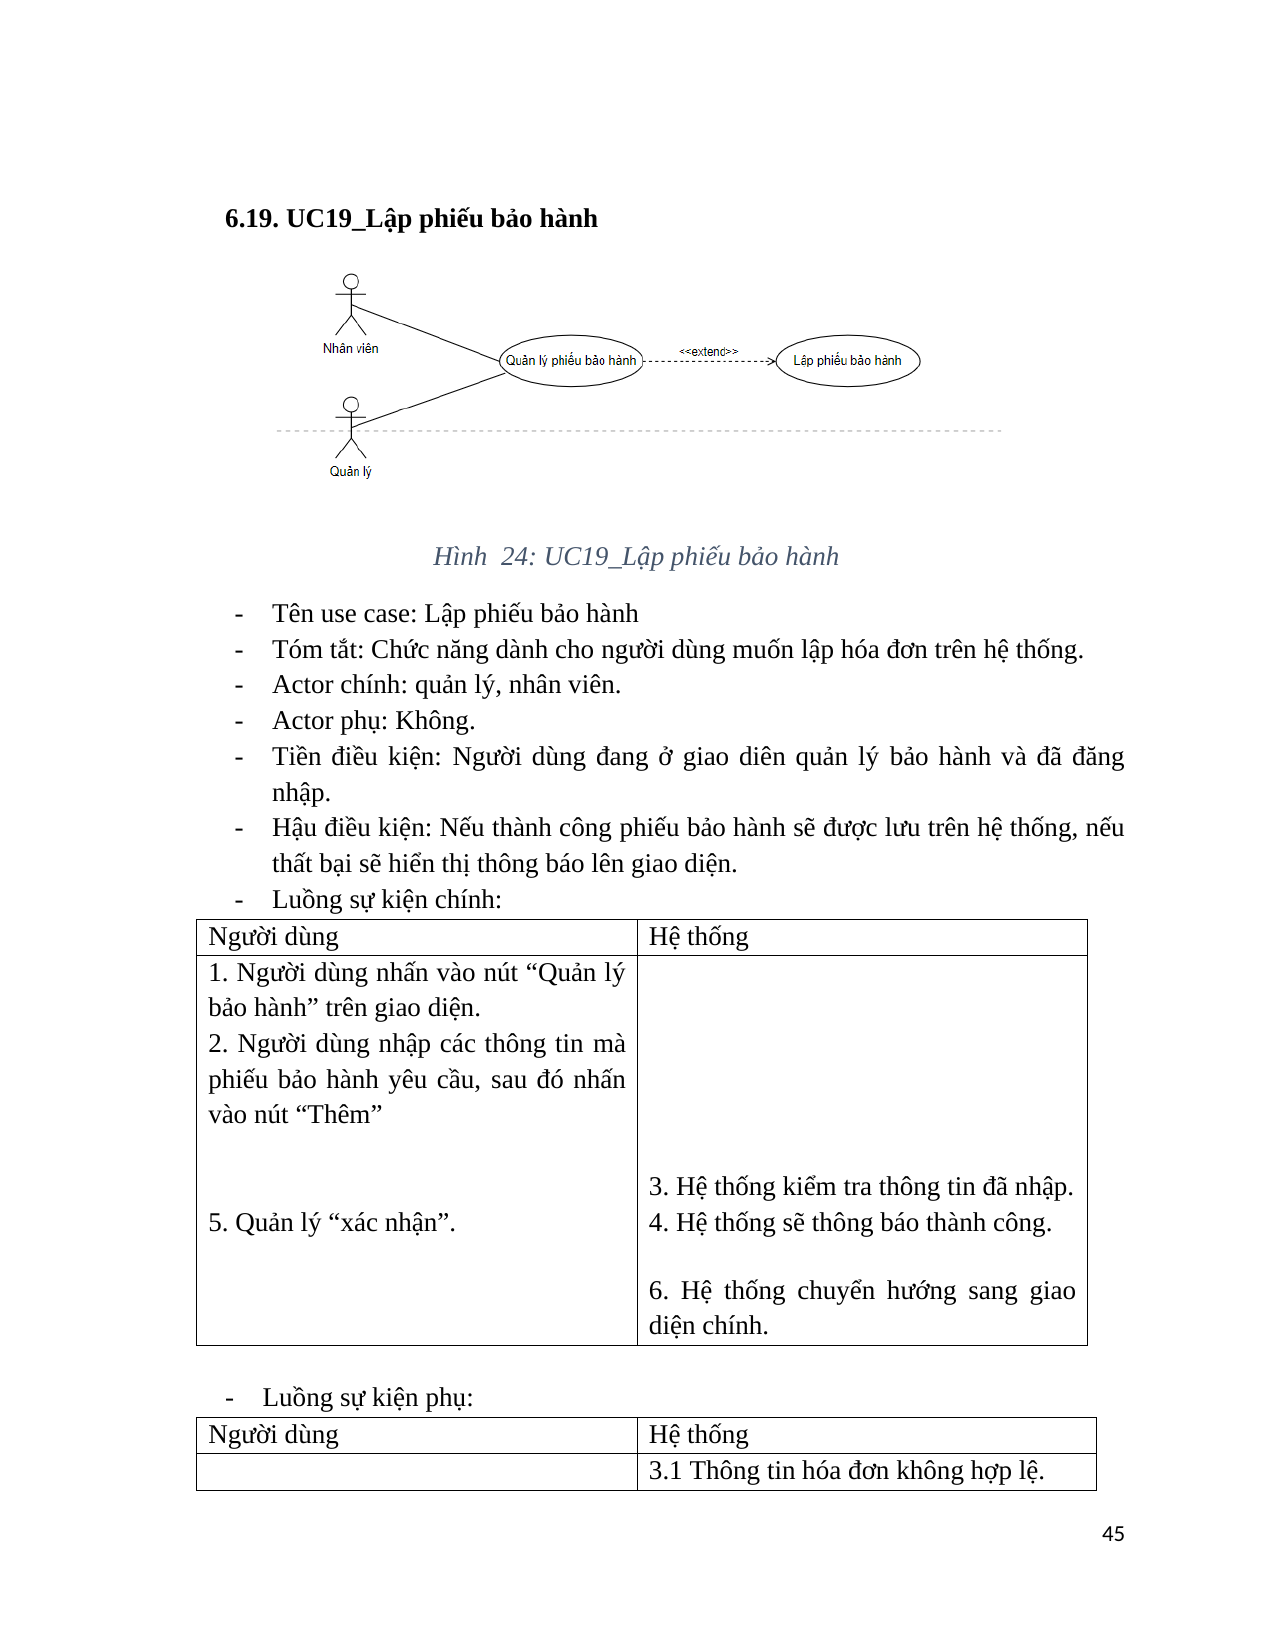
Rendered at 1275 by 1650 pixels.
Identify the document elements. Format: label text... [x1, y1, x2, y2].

list Tiền điều kiện: Người dùng đang ở giao diên quản lý bảo hành và đã đăng nhập. [234, 740, 1125, 807]
table_header Hệ thống [638, 920, 1087, 955]
table_cell 3. Hệ thống kiểm tra thông tin đã nhập. 4. Hệ thống sẽ thông báo thành công. 6. Hệ thống chuyển hướng sang giao diện chính. [638, 956, 1087, 1344]
text Hình 24: UC19_Lập phiếu bảo hành [150, 541, 1125, 572]
list Actor chính: quản lý, nhân viên. [234, 668, 1125, 700]
table_header Người dùng [197, 1418, 637, 1453]
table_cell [638, 1454, 1096, 1490]
table_header Người dùng [197, 920, 637, 955]
list Tên use case: Lập phiếu bảo hành [234, 597, 1125, 628]
list Hậu điều kiện: Nếu thành công phiếu bảo hành sẽ được lưu trên hệ thống, nếu thất bại sẽ hiển thị thông báo lên giao diện. [234, 811, 1125, 878]
list Luồng sự kiện chính: [234, 883, 1125, 914]
picture [273, 238, 1002, 520]
table_header Hệ thống [638, 1418, 1096, 1453]
list Tóm tắt: Chức năng dành cho người dùng muốn lập hóa đơn trên hệ thống. [234, 633, 1125, 664]
list Actor phụ: Không. [234, 704, 1125, 735]
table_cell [197, 1454, 637, 1490]
subtitle 6.19. UC19_Lập phiếu bảo hành [225, 202, 1125, 233]
table_cell 1. Người dùng nhấn vào nút “Quản lý bảo hành” trên giao diện. 2. Người dùng nhập các thông tin mà phiếu bảo hành yêu cầu, sau đó nhấn vào nút “Thêm” 5. Quản lý “xác nhận”. [197, 956, 637, 1344]
list Luồng sự kiện phụ: [225, 1381, 1125, 1412]
